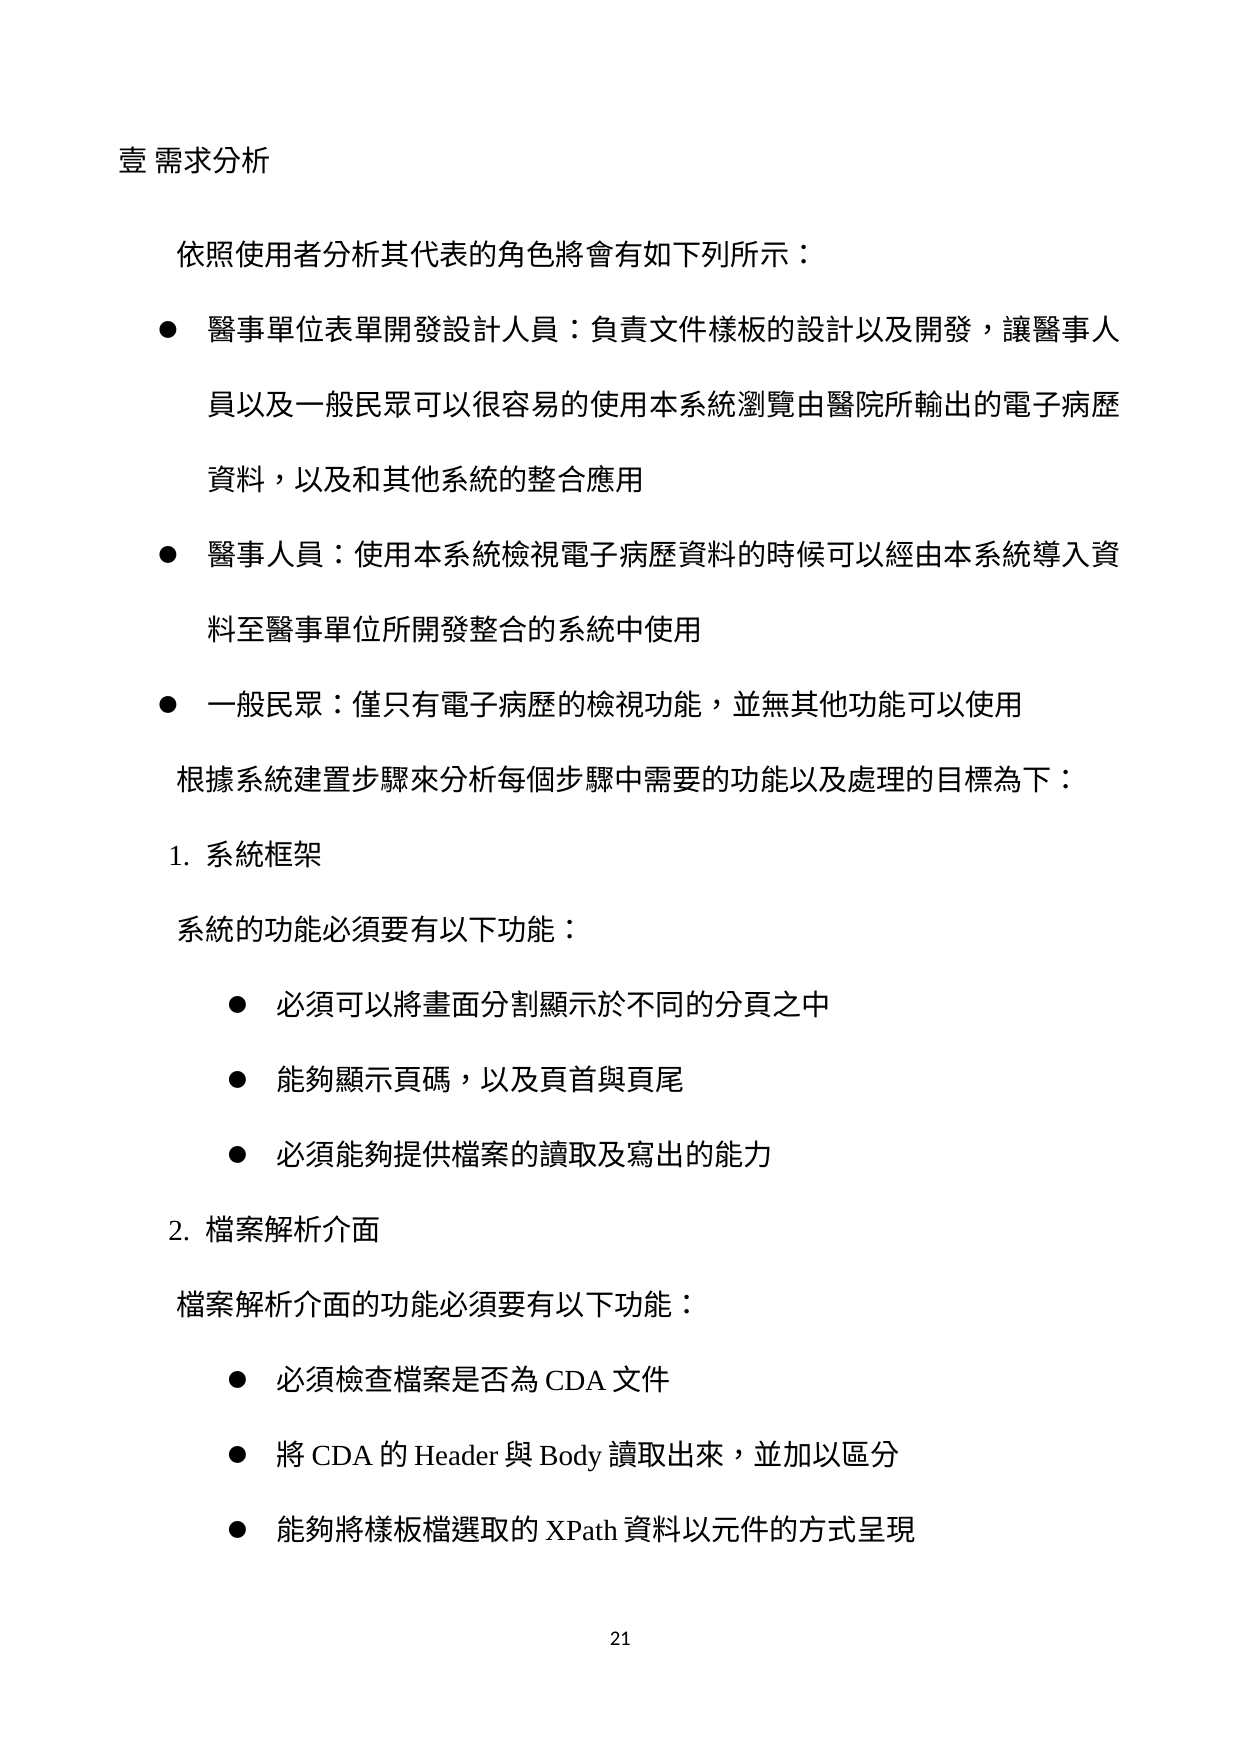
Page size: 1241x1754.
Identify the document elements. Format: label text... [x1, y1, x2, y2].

list 必須檢查檔案是否為CDA文件 [226, 1340, 1122, 1415]
list 能夠顯示頁碼，以及頁首與頁尾 [226, 1040, 1122, 1115]
text 檔案解析介面的功能必須要有以下功能： [118, 1265, 1122, 1340]
list 能夠將樣板檔選取的XPath資料以元件的方式呈現 [226, 1490, 1122, 1565]
list 醫事人員：使用本系統檢視電子病歷資料的時候可以經由本系統導入資料至醫事單位所開發整合的系統中使用 [157, 515, 1122, 665]
list 系統框架 [168, 815, 1122, 890]
list 將CDA的Header與Body讀取出來，並加以區分 [226, 1415, 1122, 1490]
subtitle 需求分析 [118, 122, 1122, 197]
list 檔案解析介面 [168, 1190, 1122, 1265]
text 系統的功能必須要有以下功能： [118, 890, 1122, 965]
text 依照使用者分析其代表的角色將會有如下列所示： [118, 215, 1122, 290]
list 醫事單位表單開發設計人員：負責文件樣板的設計以及開發，讓醫事人員以及一般民眾可以很容易的使用本系統瀏覽由醫院所輸出的電子病歷資料，以及和其他系統的整合應用 [157, 290, 1122, 515]
list 必須可以將畫面分割顯示於不同的分頁之中 [226, 965, 1122, 1040]
text 根據系統建置步驟來分析每個步驟中需要的功能以及處理的目標為下： [118, 740, 1122, 815]
list 一般民眾：僅只有電子病歷的檢視功能，並無其他功能可以使用 [157, 665, 1122, 740]
list 必須能夠提供檔案的讀取及寫出的能力 [226, 1115, 1122, 1190]
